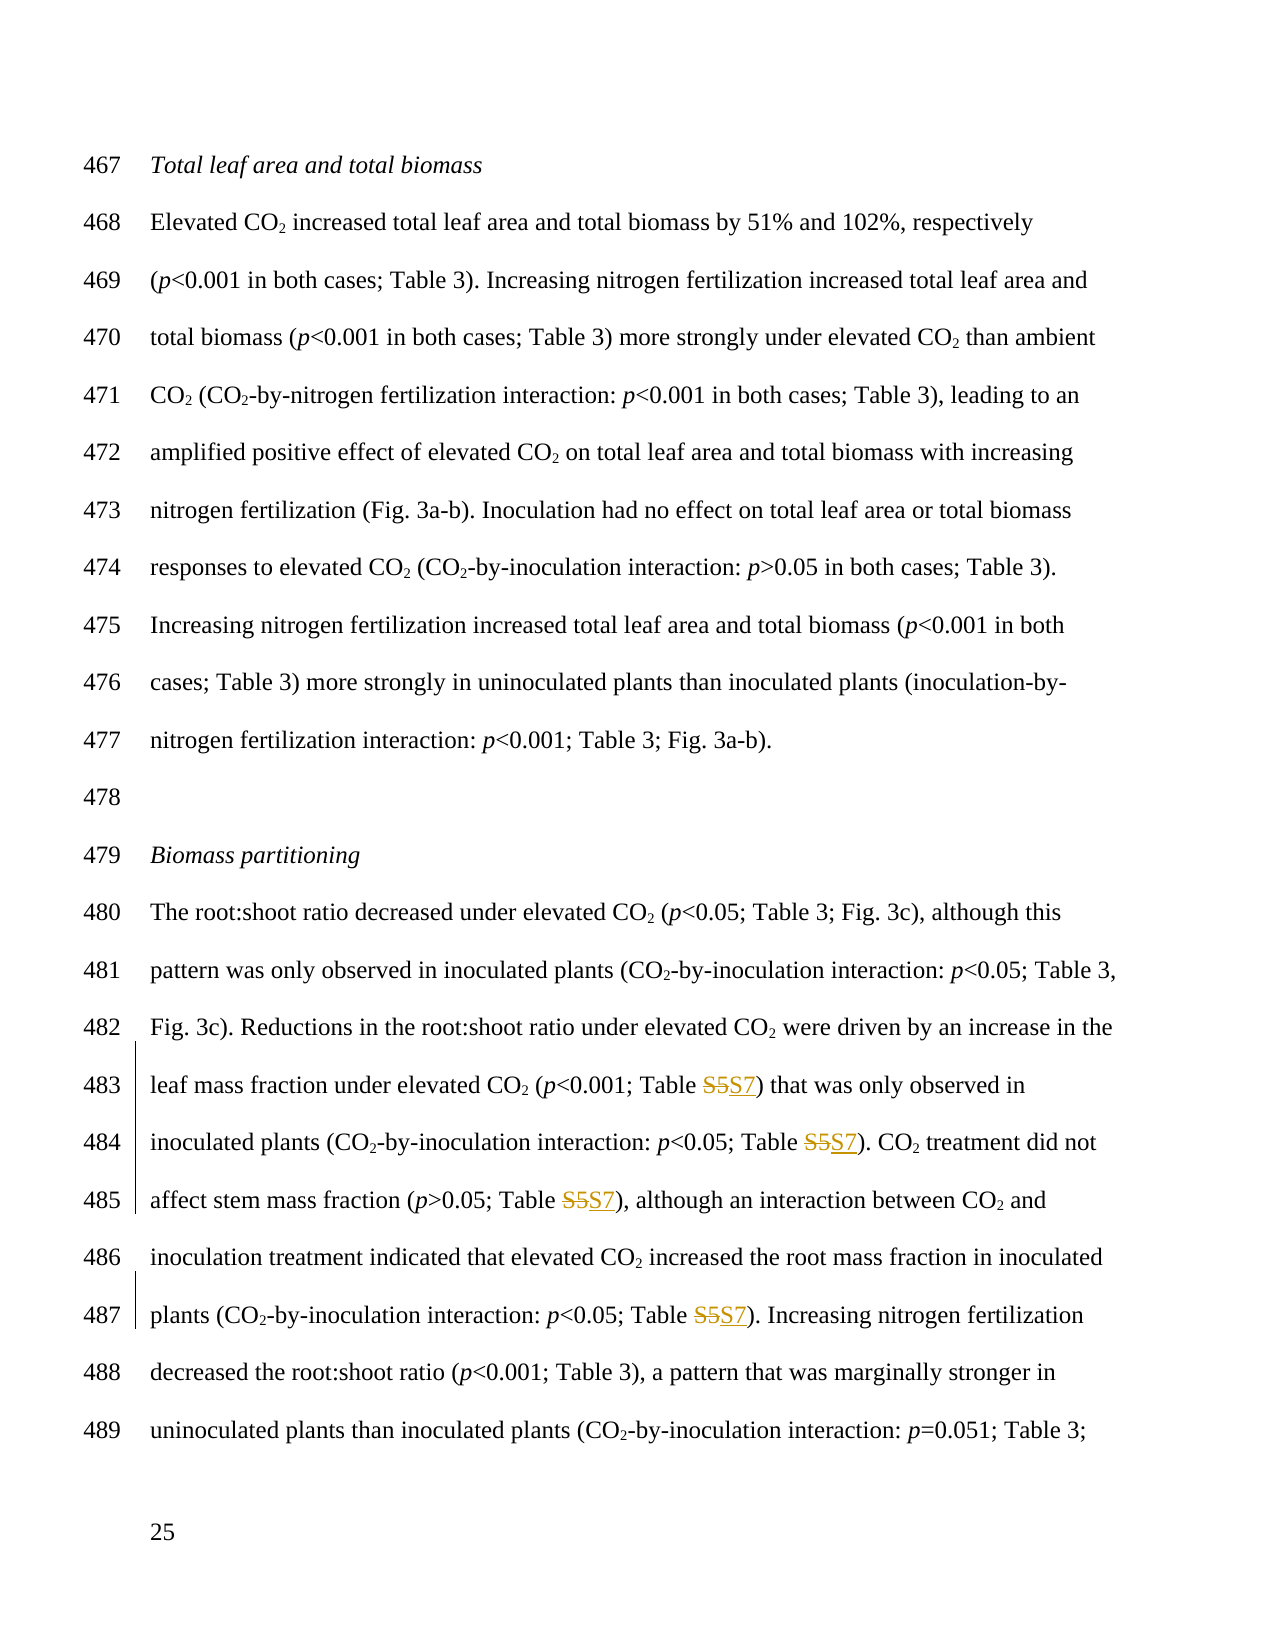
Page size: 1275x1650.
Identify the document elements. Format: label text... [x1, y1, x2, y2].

text Total leaf area and total biomass [150, 150, 1125, 179]
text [150, 897, 1125, 1444]
text Biomass partitioning [150, 840, 1125, 869]
text Elevated CO2 increased total leaf area and total biomass by 51% and 102%, respectively (p<0.001 in both cases; Table 3). Increasing nitrogen fertilization increased total leaf area and total biomass (p<0.001 in both cases; Table 3) more strongly under elevated CO2 than ambient CO2 (CO2-by-nitrogen fertilization interaction: p<0.001 in both cases; Table 3), leading to an amplified positive effect of elevated CO2 on total leaf area and total biomass with increasing nitrogen fertilization (Fig. 3a-b). Inoculation had no effect on total leaf area or total biomass responses to elevated CO2 (CO2-by-inoculation interaction: p>0.05 in both cases; Table 3). Increasing nitrogen fertilization increased total leaf area and total biomass (p<0.001 in both cases; Table 3) more strongly in uninoculated plants than inoculated plants (inoculation-by-nitrogen fertilization interaction: p<0.001; Table 3; Fig. 3a-b). [150, 207, 1125, 754]
